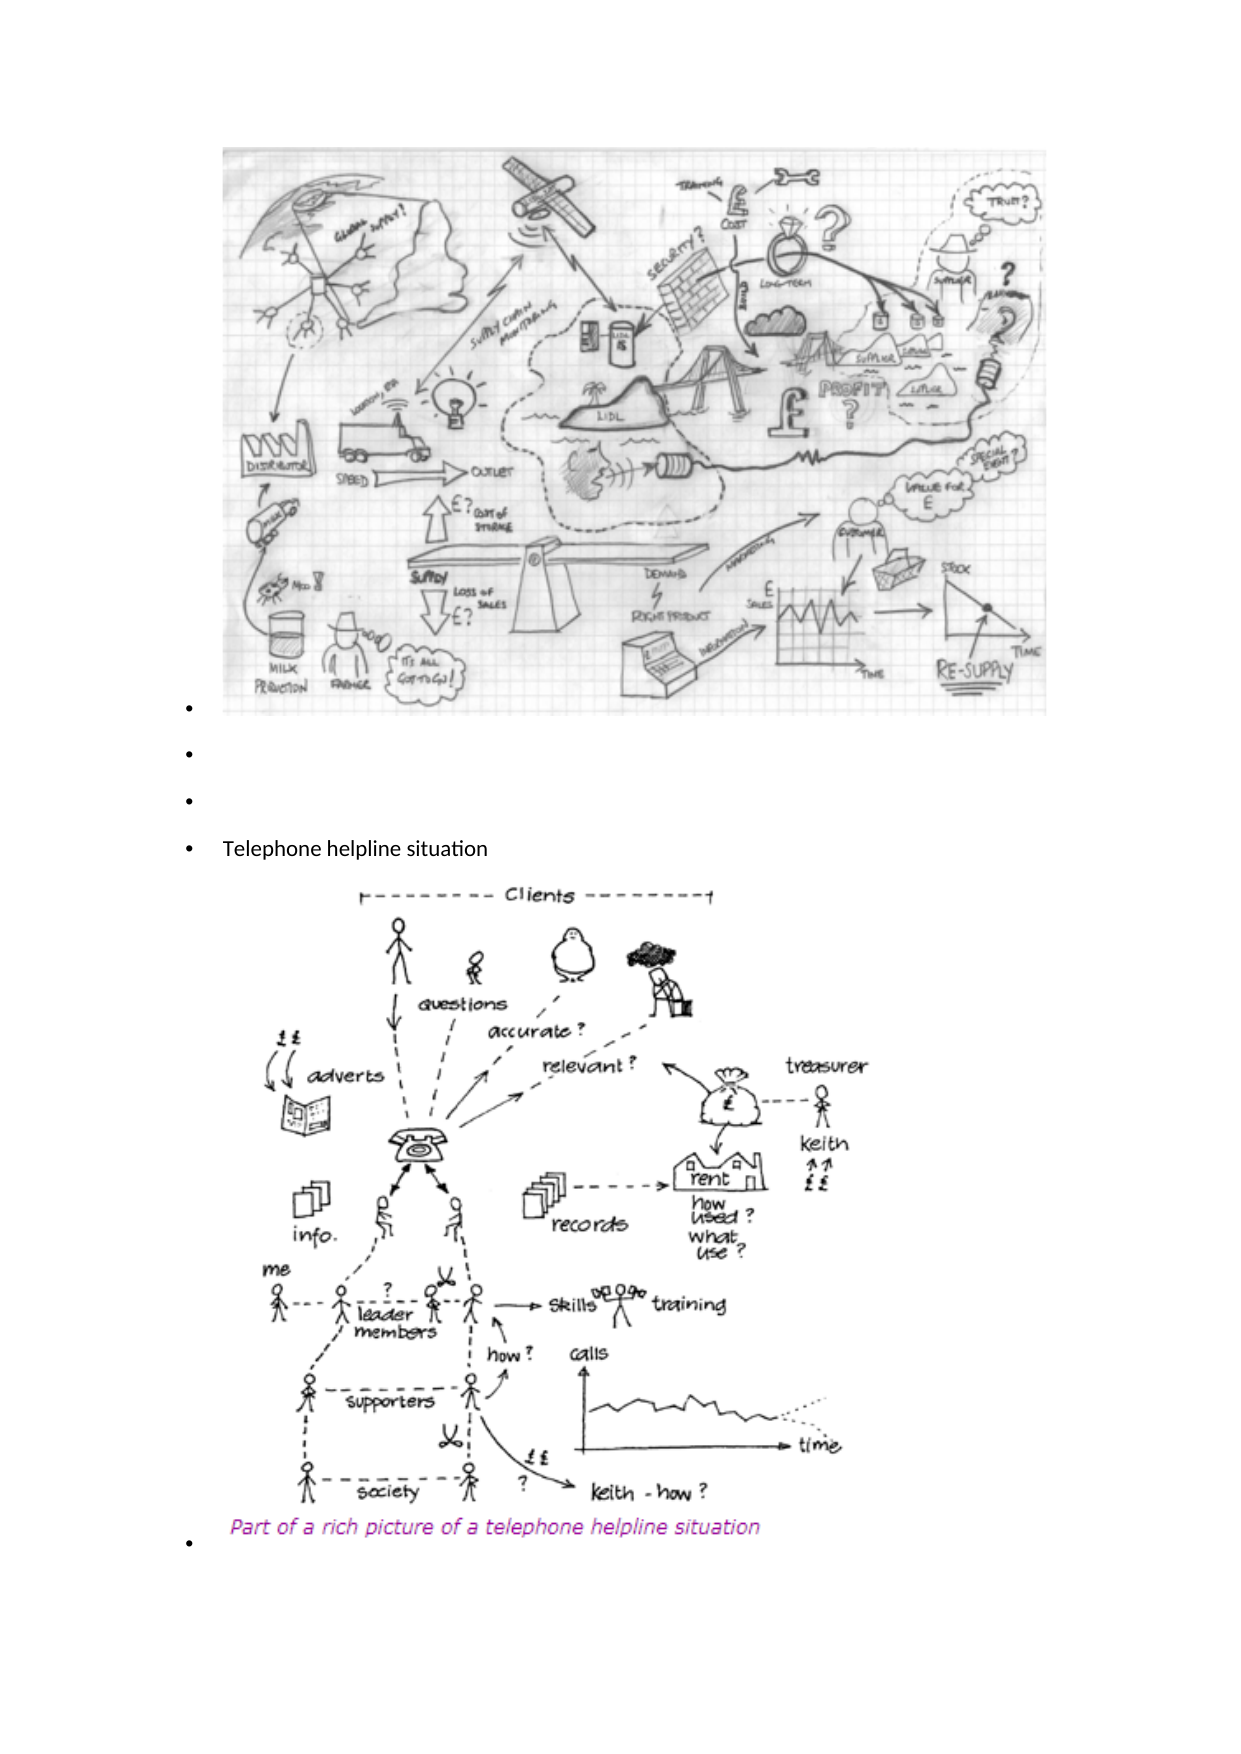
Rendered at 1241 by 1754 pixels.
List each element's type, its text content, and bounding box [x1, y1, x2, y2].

list Telephone helpline situation [185, 834, 1093, 862]
picture [222, 147, 1047, 716]
picture [222, 881, 924, 1551]
